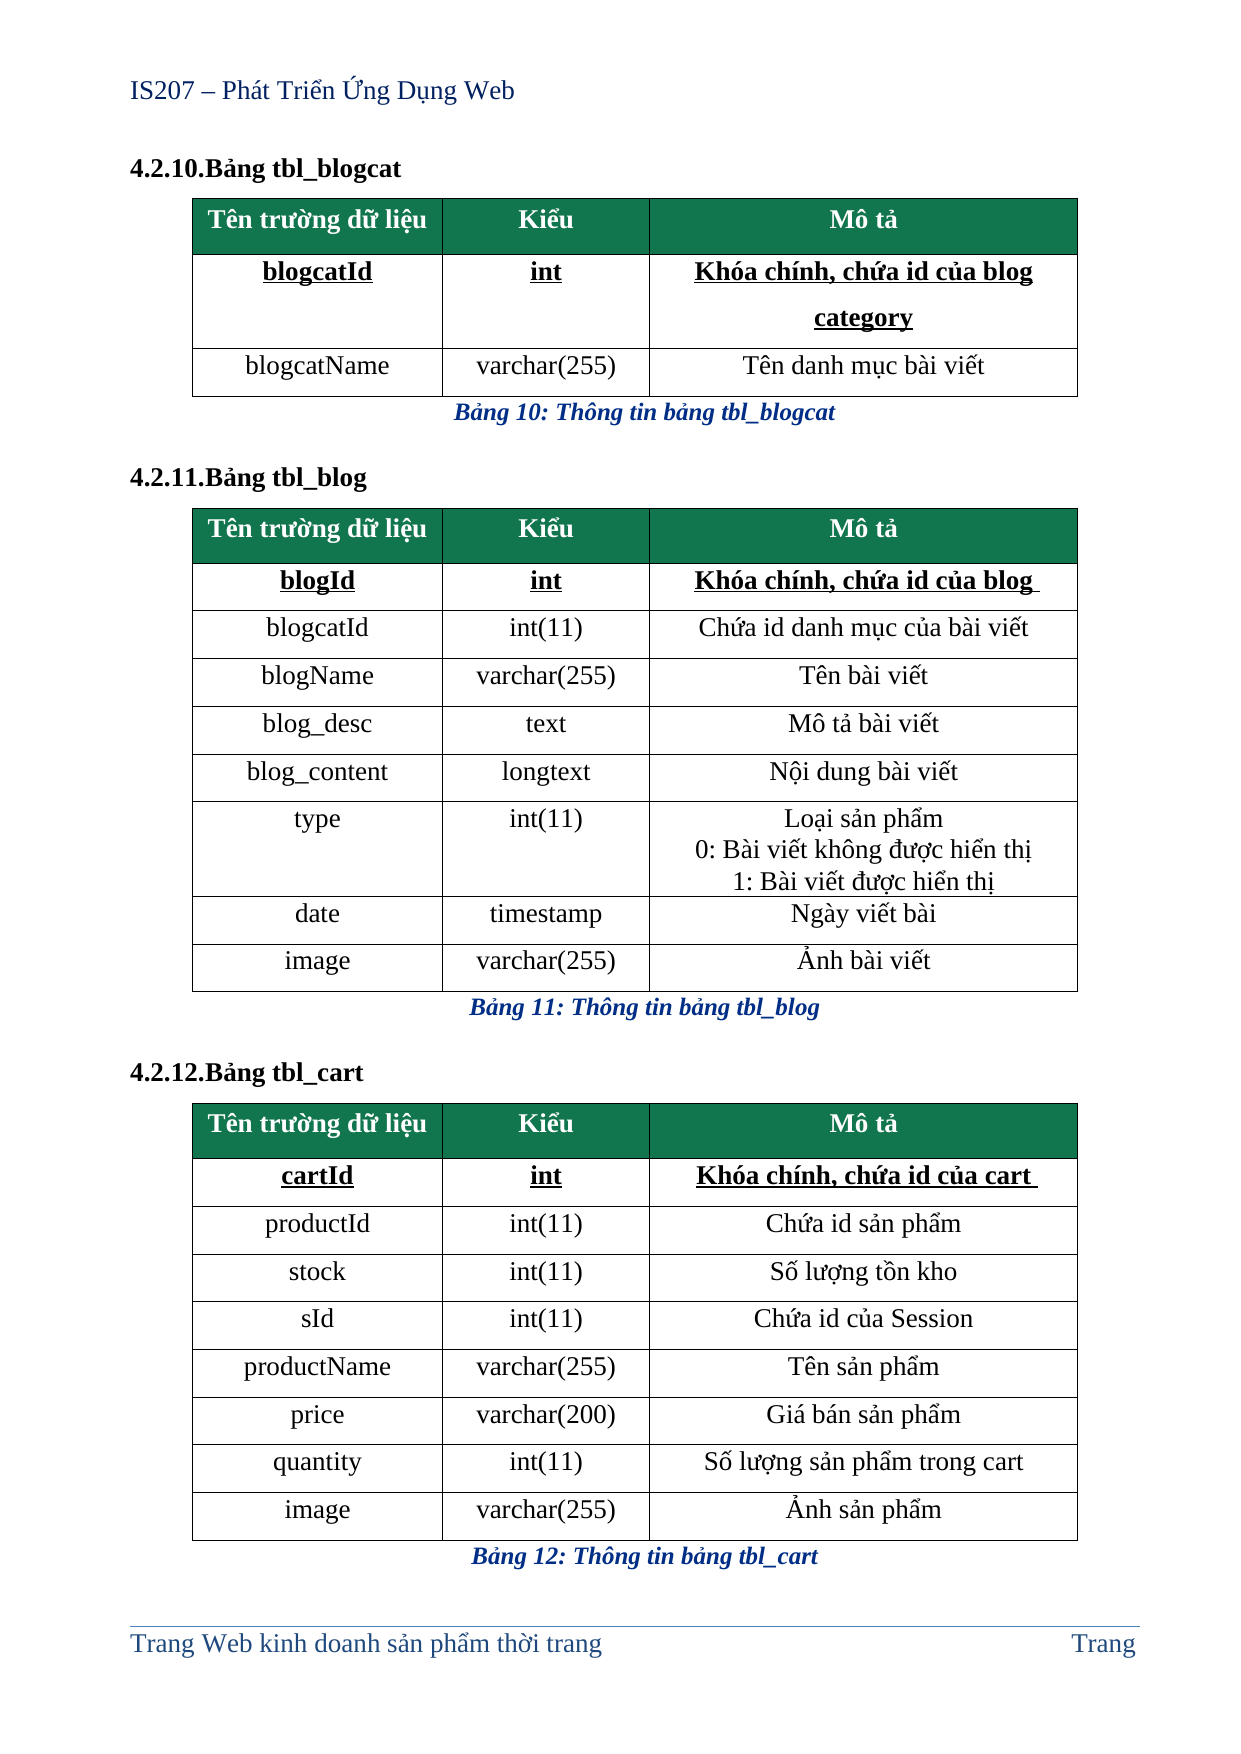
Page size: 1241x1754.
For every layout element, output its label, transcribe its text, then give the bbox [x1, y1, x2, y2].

table_cell varchar(255) [443, 659, 649, 706]
subtitle Bảng tbl_cart [130, 1056, 1140, 1087]
table_cell varchar(200) [443, 1398, 649, 1444]
table_cell int(11) [443, 1302, 649, 1349]
table_cell blogName [193, 659, 442, 706]
table_cell text [443, 707, 649, 753]
table_header Tên trường dữ liệu [193, 1104, 442, 1158]
table_cell Khóa chính, chứa id của blog [650, 564, 1077, 610]
table_cell int(11) [443, 1445, 649, 1492]
table_cell int(11) [443, 1207, 649, 1253]
table_cell productName [193, 1350, 442, 1397]
table_cell cartId [193, 1159, 442, 1206]
table_cell int [443, 1159, 649, 1206]
table_header Tên trường dữ liệu [193, 509, 442, 563]
table_cell sId [193, 1302, 442, 1349]
table_cell quantity [193, 1445, 442, 1492]
table_cell int(11) [443, 1255, 649, 1301]
subtitle Bảng tbl_blog [130, 461, 1140, 492]
table_cell blogcatId [193, 255, 442, 348]
table_cell Chứa id của Session [650, 1302, 1077, 1349]
table_cell Ảnh bài viết [650, 945, 1077, 991]
table_cell longtext [443, 755, 649, 801]
table_cell type [193, 802, 442, 896]
table_cell Khóa chính, chứa id của cart [650, 1159, 1077, 1206]
subtitle Bảng tbl_blogcat [130, 152, 1140, 183]
table_cell Số lượng tồn kho [650, 1255, 1077, 1301]
table_cell Tên bài viết [650, 659, 1077, 706]
table_header Kiểu [443, 509, 649, 563]
table_cell Loại sản phẩm 0: Bài viết không được hiển thị 1: Bài viết được hiển thị [650, 802, 1077, 896]
table_cell varchar(255) [443, 1350, 649, 1397]
table_header Kiểu [443, 199, 649, 254]
table_header Mô tả [650, 1104, 1077, 1158]
table_cell Chứa id danh mục của bài viết [650, 611, 1077, 658]
table_cell blogcatName [193, 349, 442, 396]
table_cell stock [193, 1255, 442, 1301]
table_cell blog_desc [193, 707, 442, 753]
table_cell Mô tả bài viết [650, 707, 1077, 753]
table_cell price [193, 1398, 442, 1444]
table_cell Nội dung bài viết [650, 755, 1077, 801]
table_cell Chứa id sản phẩm [650, 1207, 1077, 1253]
table_header Tên trường dữ liệu [193, 199, 442, 254]
table_cell Giá bán sản phẩm [650, 1398, 1077, 1444]
table_cell blogcatId [193, 611, 442, 658]
table_cell Tên sản phẩm [650, 1350, 1077, 1397]
table_cell Ngày viết bài [650, 897, 1077, 943]
table_cell timestamp [443, 897, 649, 943]
table_cell Số lượng sản phẩm trong cart [650, 1445, 1077, 1492]
table_cell image [193, 1493, 442, 1540]
table_cell Khóa chính, chứa id của blog category [650, 255, 1077, 348]
table_cell blogId [193, 564, 442, 610]
table_cell Tên danh mục bài viết [650, 349, 1077, 396]
table_cell productId [193, 1207, 442, 1253]
table_cell image [193, 945, 442, 991]
table_cell Ảnh sản phẩm [650, 1493, 1077, 1540]
table_cell varchar(255) [443, 349, 649, 396]
table_cell int(11) [443, 611, 649, 658]
table_cell date [193, 897, 442, 943]
table_cell varchar(255) [443, 945, 649, 991]
table_cell int [443, 255, 649, 348]
table_cell int(11) [443, 802, 649, 896]
table_header Mô tả [650, 509, 1077, 563]
table_header Kiểu [443, 1104, 649, 1158]
table_cell int [443, 564, 649, 610]
table_cell blog_content [193, 755, 442, 801]
table_cell varchar(255) [443, 1493, 649, 1540]
table_header Mô tả [650, 199, 1077, 254]
